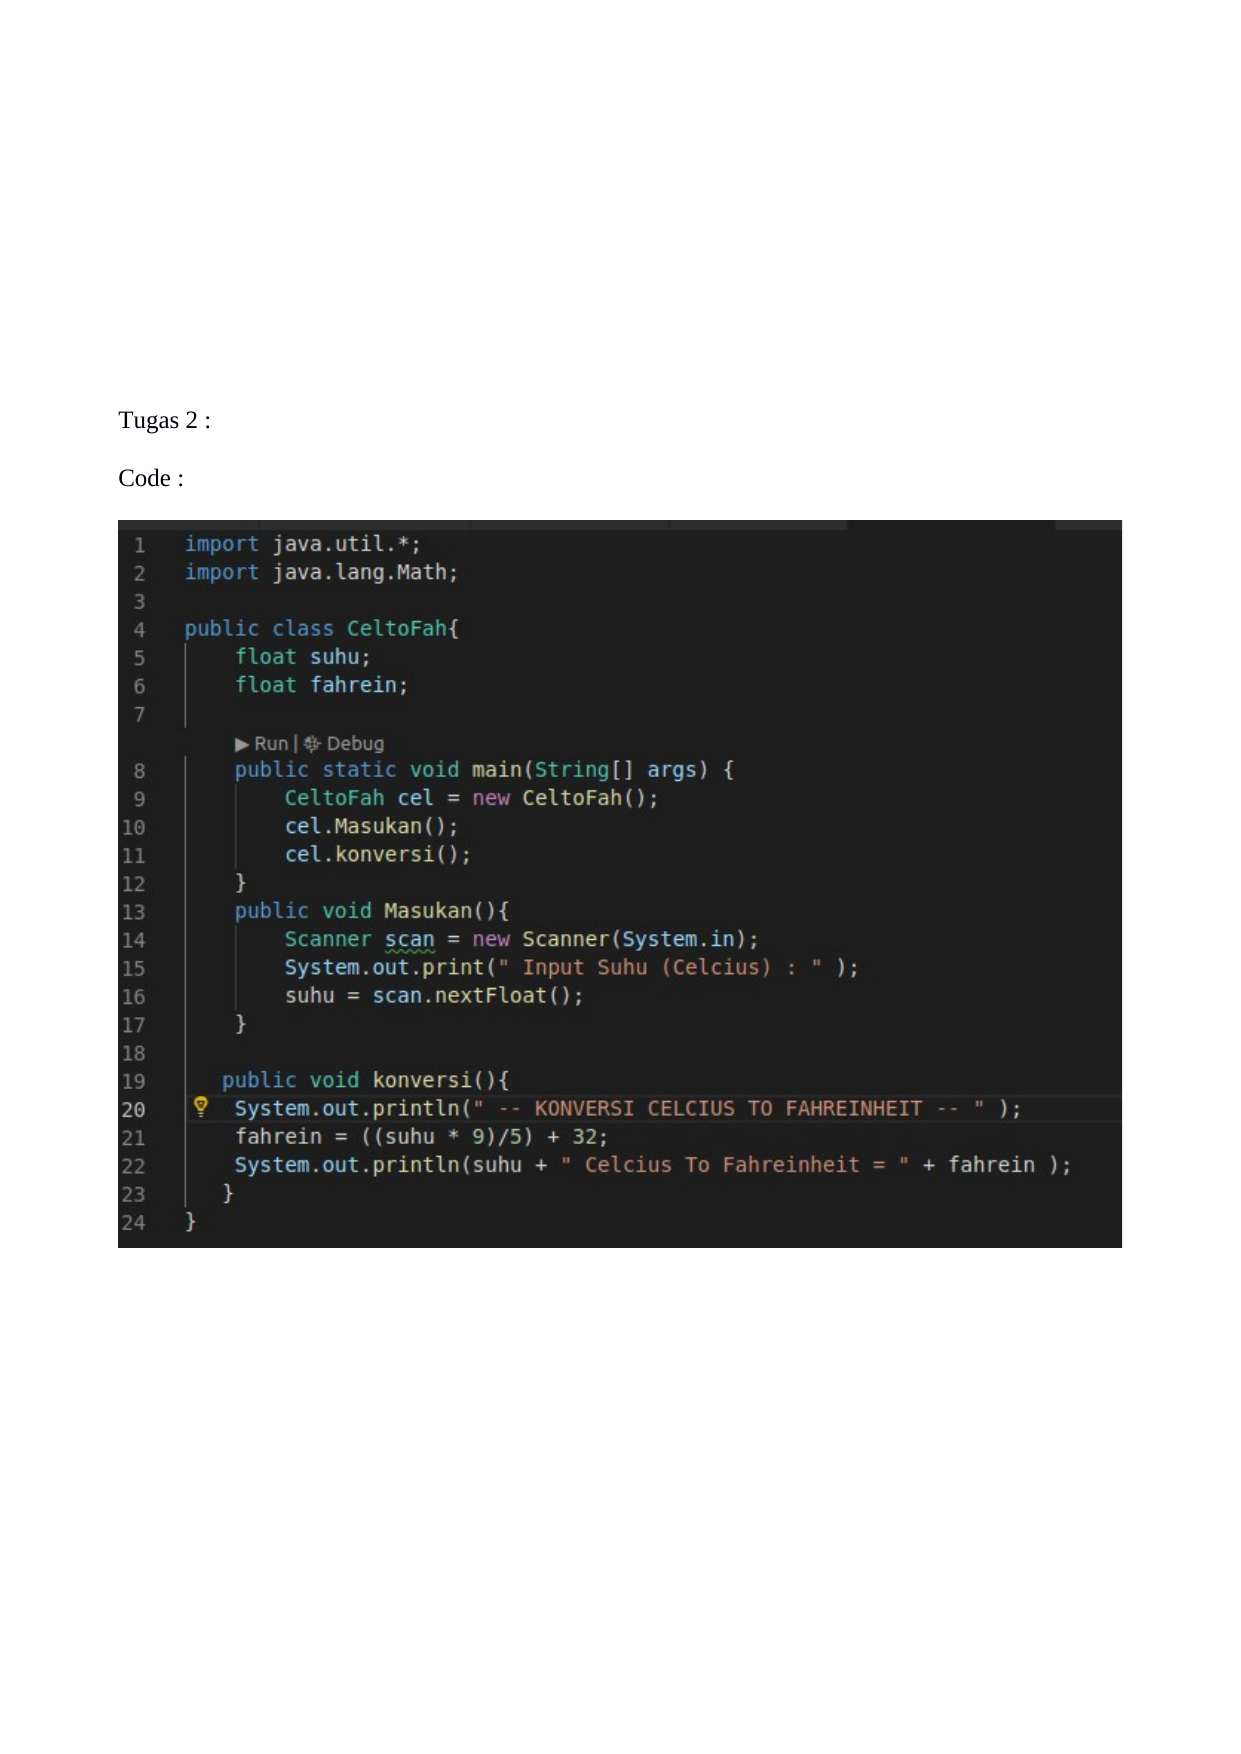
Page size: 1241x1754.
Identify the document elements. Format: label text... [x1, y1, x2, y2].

picture [118, 520, 1123, 1248]
text Code : [118, 463, 1122, 492]
text Tugas 2 : [118, 406, 1122, 434]
